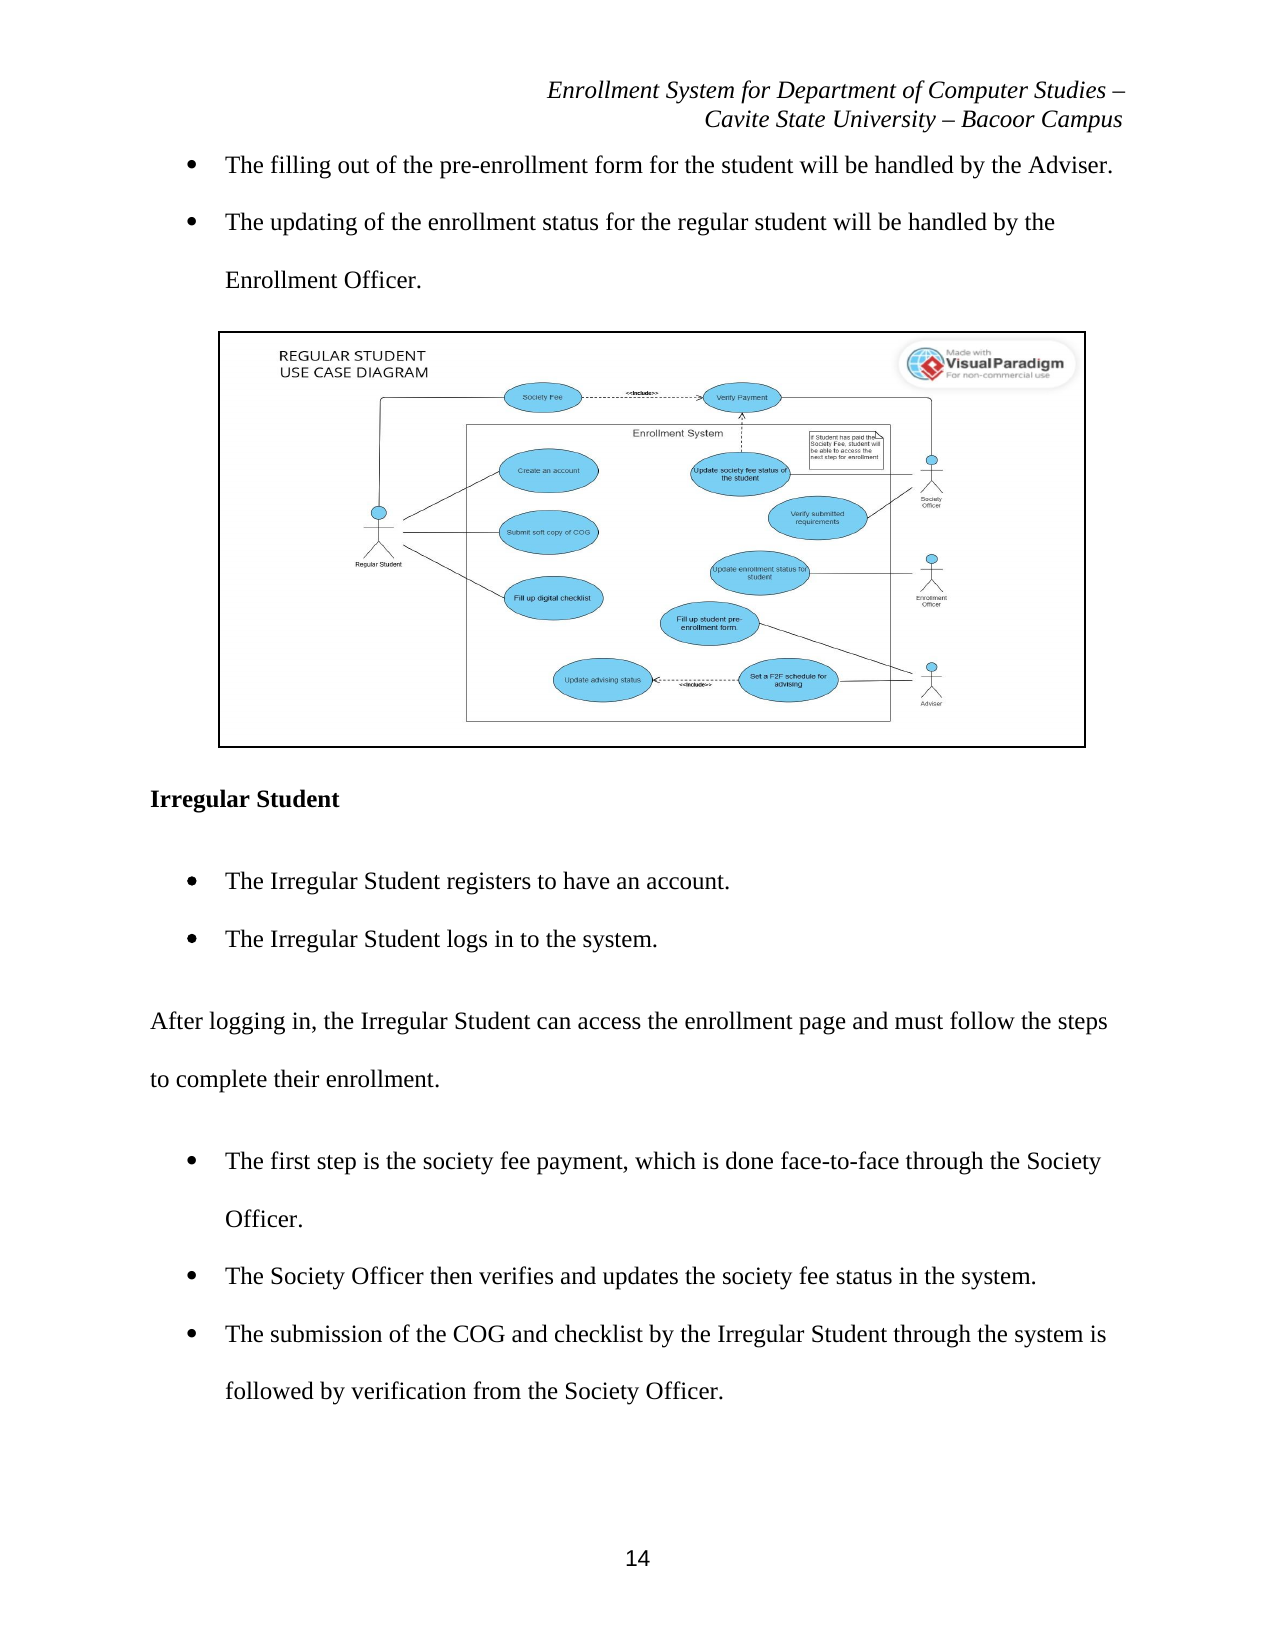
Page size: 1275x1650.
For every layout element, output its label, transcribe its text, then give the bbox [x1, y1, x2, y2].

list The first step is the society fee payment, which is done face-to-face through the Society Officer. [187, 1146, 1125, 1233]
list The Society Officer then verifies and updates the society fee status in the system. [187, 1261, 1125, 1290]
list The Irregular Student logs in to the system. [187, 924, 1125, 953]
list The filling out of the pre-enrollment form for the student will be handled by the Adviser. [187, 150, 1125, 179]
list The updating of the enrollment status for the regular student will be handled by the Enrollment Officer. [187, 207, 1125, 294]
text Irregular Student [150, 508, 1125, 813]
picture [220, 333, 1084, 746]
text After logging in, the Irregular Student can access the enrollment page and must follow the steps to complete their enrollment. [150, 1006, 1125, 1093]
list The Irregular Student registers to have an account. [187, 866, 1125, 895]
list The submission of the COG and checklist by the Irregular Student through the system is followed by verification from the Society Officer. [187, 1319, 1125, 1405]
